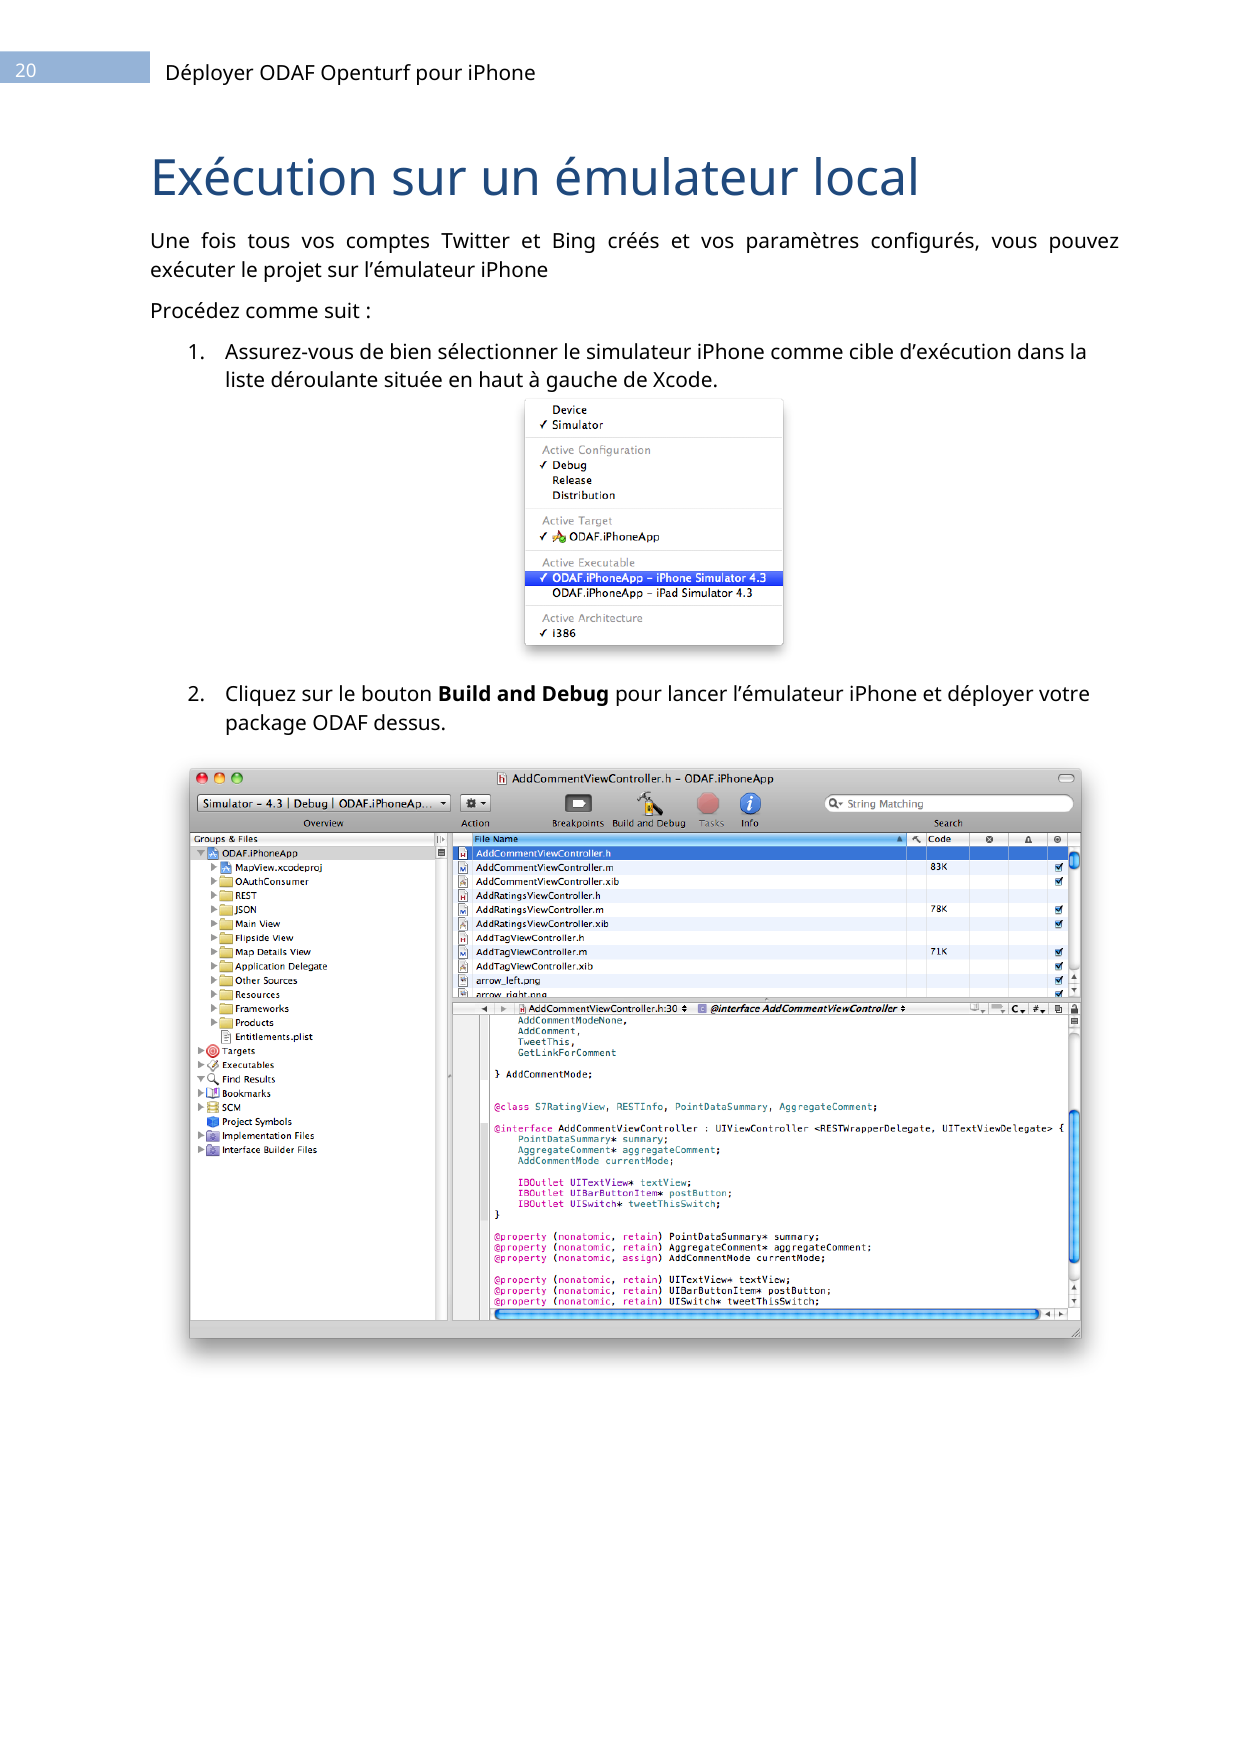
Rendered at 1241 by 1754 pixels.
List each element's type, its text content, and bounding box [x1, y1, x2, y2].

text Une fois tous vos comptes Twitter et Bing créés et vos paramètres configurés, vous pouvez exécuter le projet sur l’émulateur iPhone [150, 227, 1120, 283]
picture [156, 748, 1114, 1383]
subtitle Exécution sur un émulateur local [150, 135, 1120, 210]
text Procédez comme suit : [150, 296, 1120, 324]
list Assurez-vous de bien sélectionner le simulateur iPhone comme cible d’exécution dans la liste déroulante située en haut à gauche de Xcode. [187, 337, 1120, 394]
list Cliquez sur le bouton Build and Debug pour lancer l’émulateur iPhone et déployer votre package ODAF dessus. [187, 679, 1120, 736]
picture [511, 393, 797, 667]
